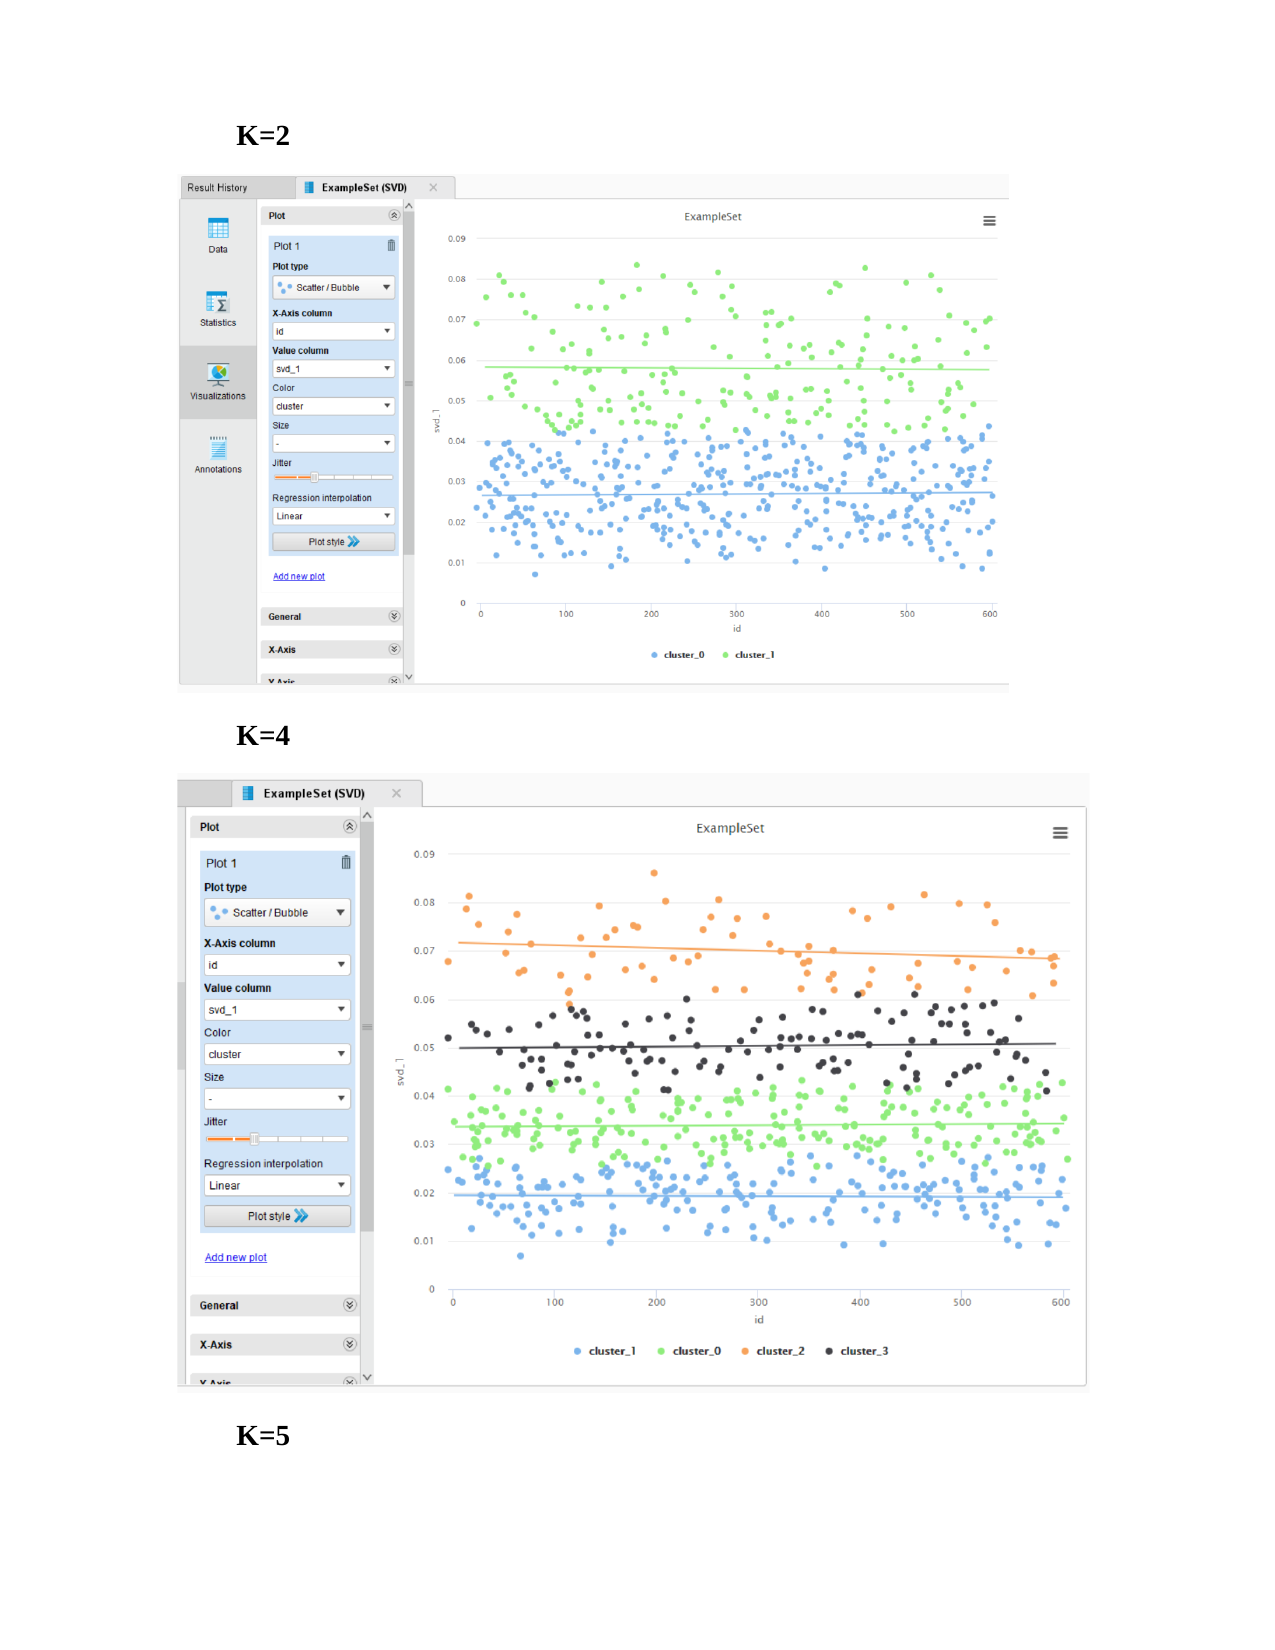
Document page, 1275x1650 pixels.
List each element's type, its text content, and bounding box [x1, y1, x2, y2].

picture [177, 174, 1009, 693]
subtitle K=4 [236, 718, 1186, 751]
picture [177, 773, 1090, 1393]
subtitle K=5 [236, 1418, 1186, 1452]
subtitle K=2 [236, 118, 1186, 152]
